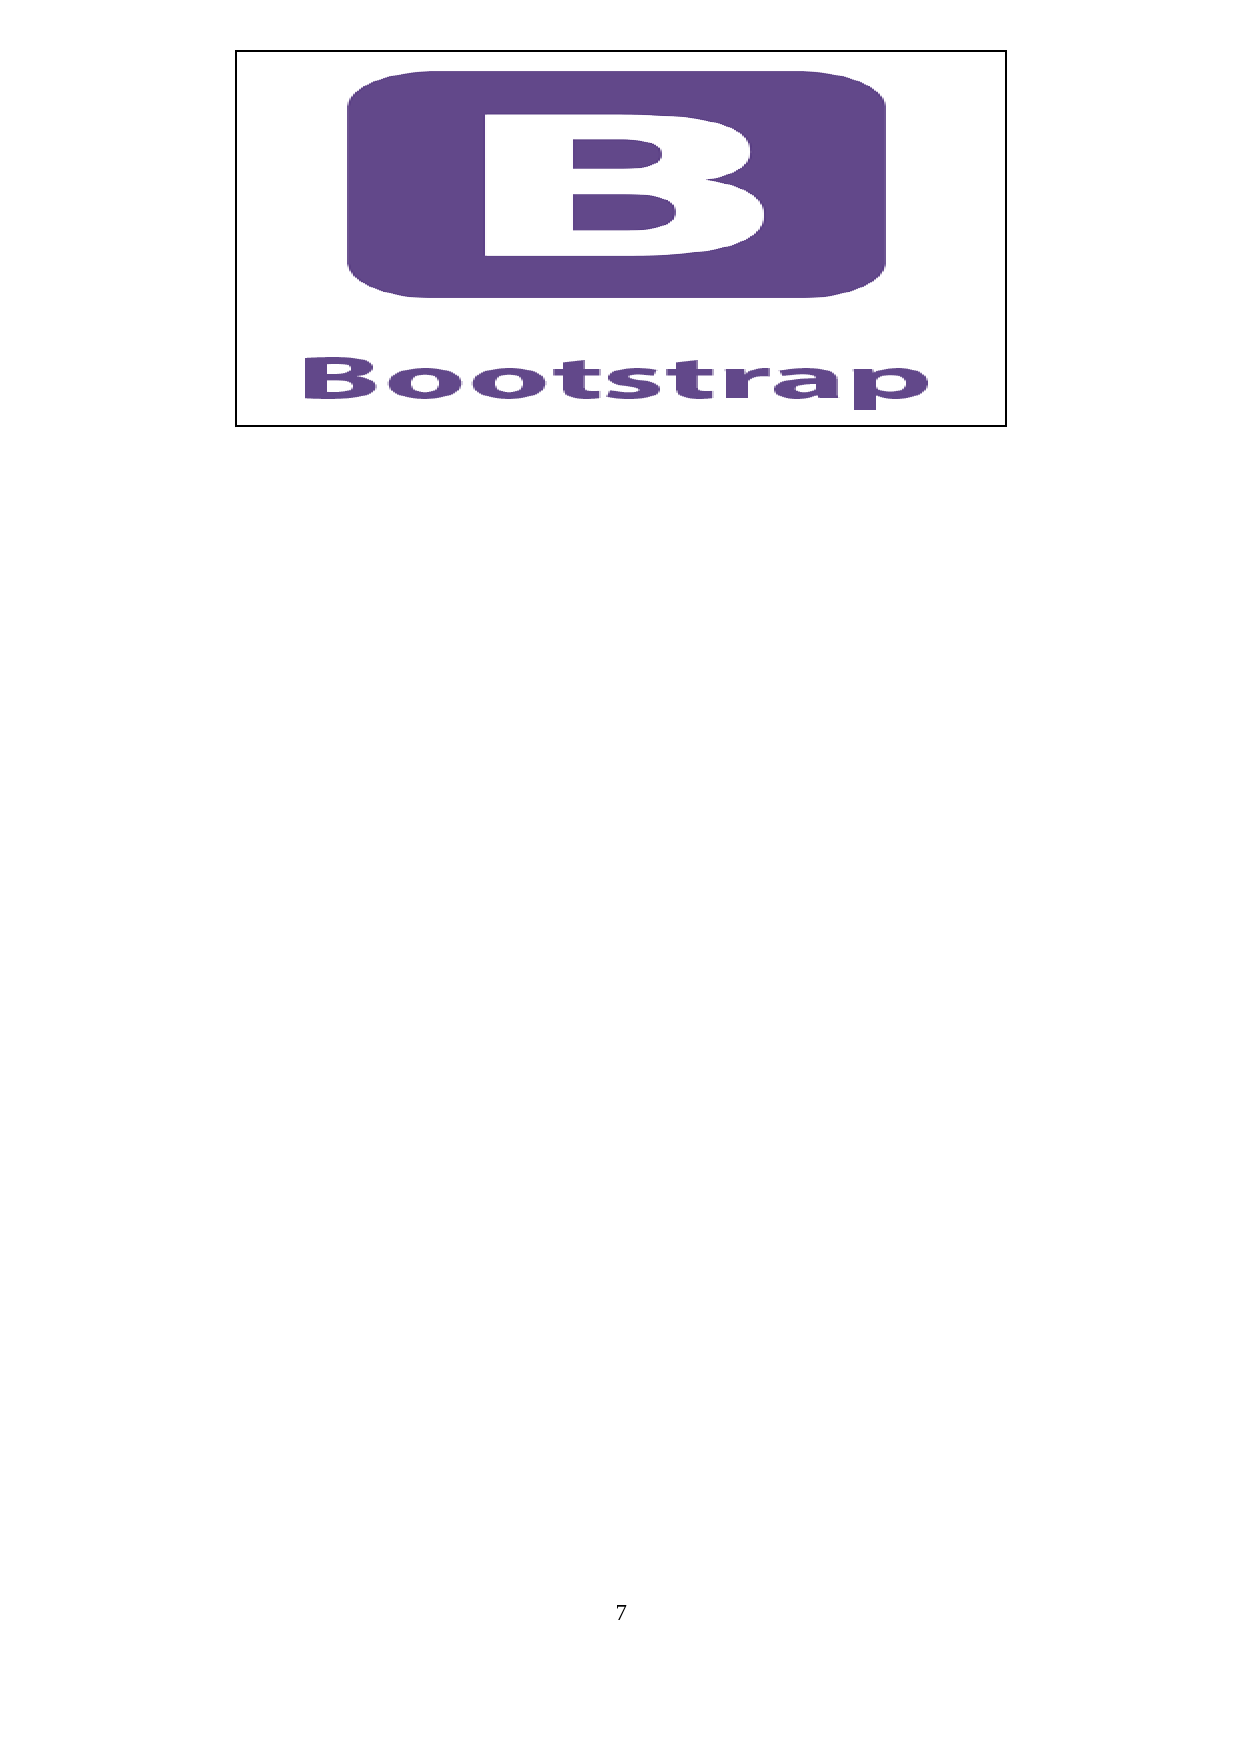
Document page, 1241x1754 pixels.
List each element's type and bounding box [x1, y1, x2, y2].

picture [237, 52, 1005, 425]
